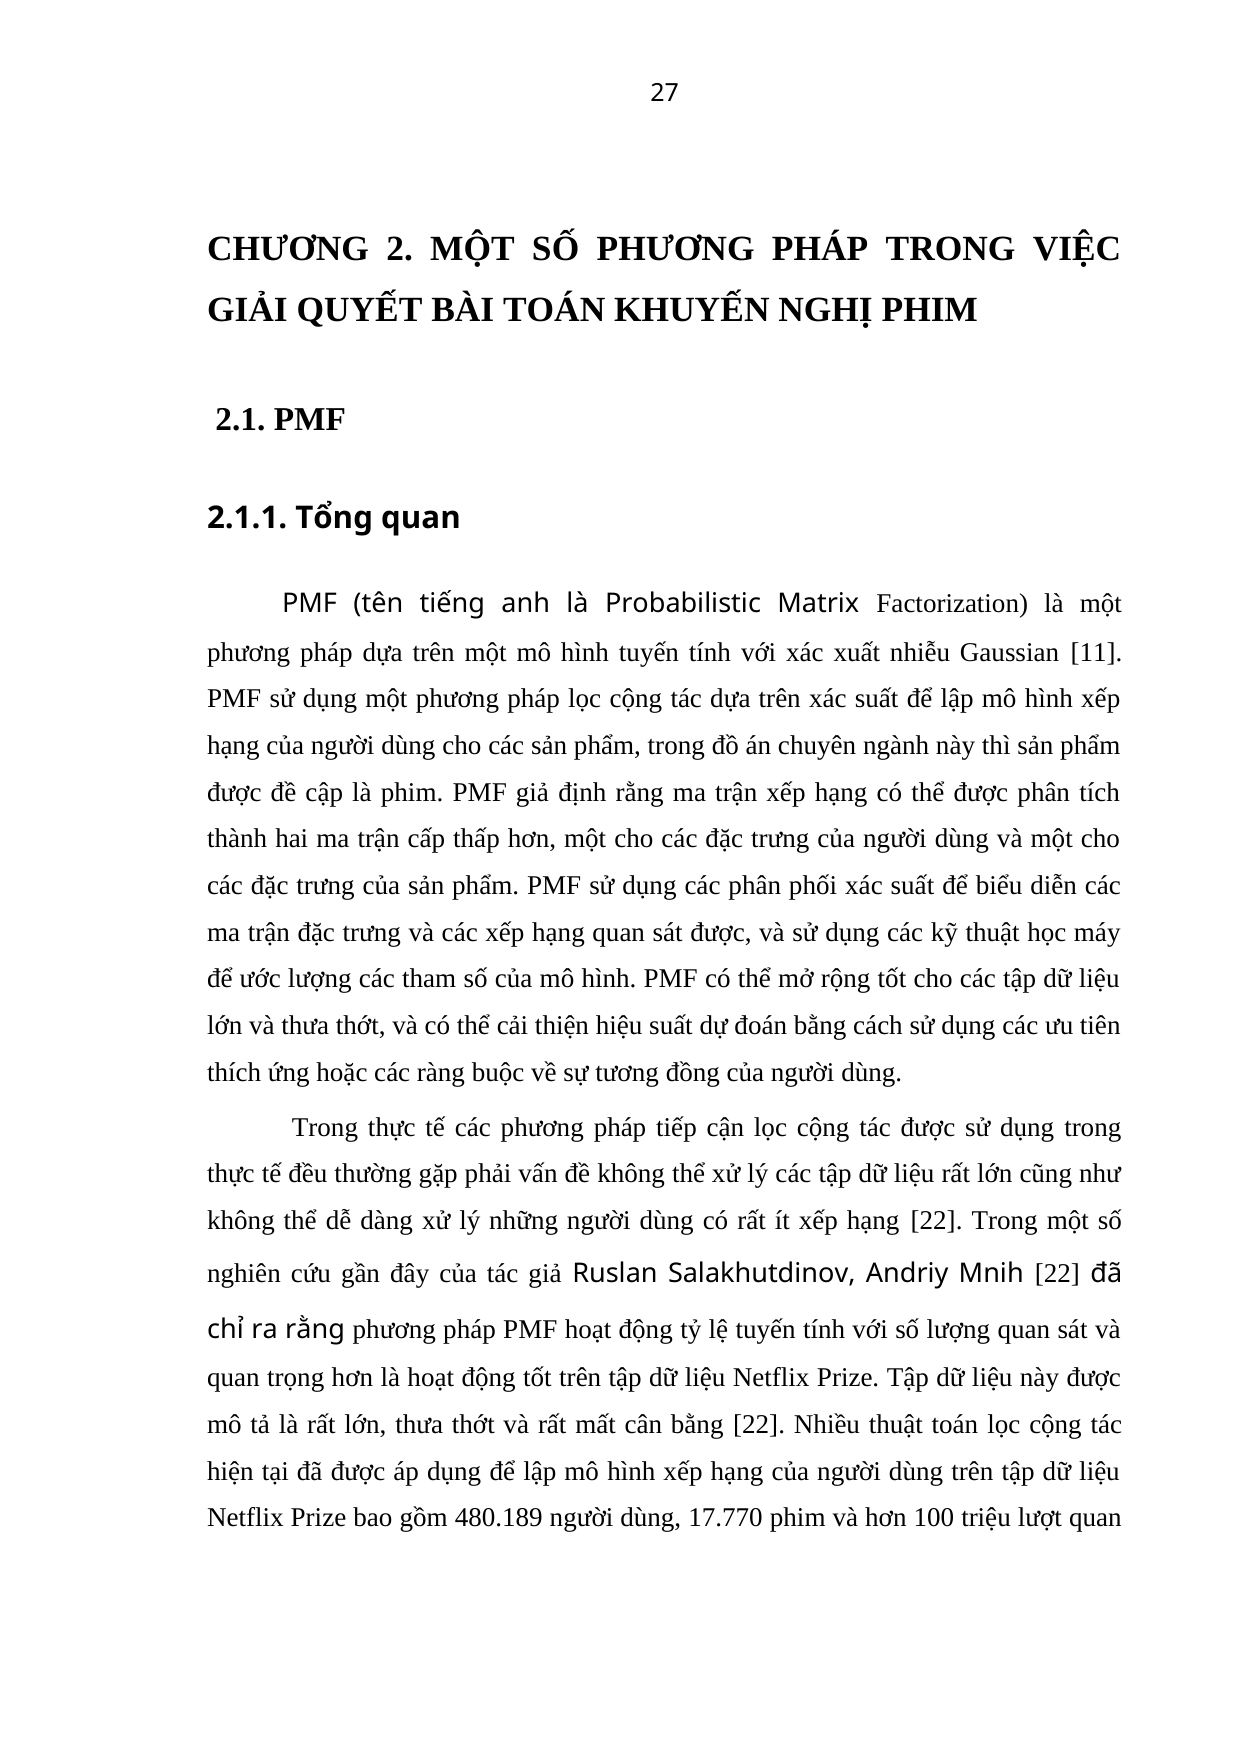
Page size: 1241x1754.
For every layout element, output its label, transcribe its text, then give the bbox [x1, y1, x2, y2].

text PMF (tên tiếng anh là Probabilistic Matrix Factorization) là một phương pháp dựa trên một mô hình tuyến tính với xác xuất nhiễu Gaussian . PMF sử dụng một phương pháp lọc cộng tác dựa trên xác suất để lập mô hình xếp hạng của người dùng cho các sản phẩm, trong đồ án chuyên ngành này thì sản phẩm được đề cập là phim. PMF giả định rằng ma trận xếp hạng có thể được phân tích thành hai ma trận cấp thấp hơn, một cho các đặc trưng của người dùng và một cho các đặc trưng của sản phẩm. PMF sử dụng các phân phối xác suất để biểu diễn các ma trận đặc trưng và các xếp hạng quan sát được, và sử dụng các kỹ thuật học máy để ước lượng các tham số của mô hình. PMF có thể mở rộng tốt cho các tập dữ liệu lớn và thưa thớt, và có thể cải thiện hiệu suất dự đoán bằng cách sử dụng các ưu tiên thích ứng hoặc các ràng buộc về sự tương đồng của người dùng. [207, 583, 1122, 1087]
subtitle 2.1. PMF [207, 400, 1122, 438]
subtitle CHƯƠNG 2. MỘT SỐ PHƯƠNG PHÁP TRONG VIỆC GIẢI QUYẾT BÀI TOÁN KHUYẾN NGHỊ PHIM [207, 227, 1122, 329]
subtitle 2.1.1. Tổng quan [207, 495, 1122, 537]
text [207, 1111, 1122, 1533]
